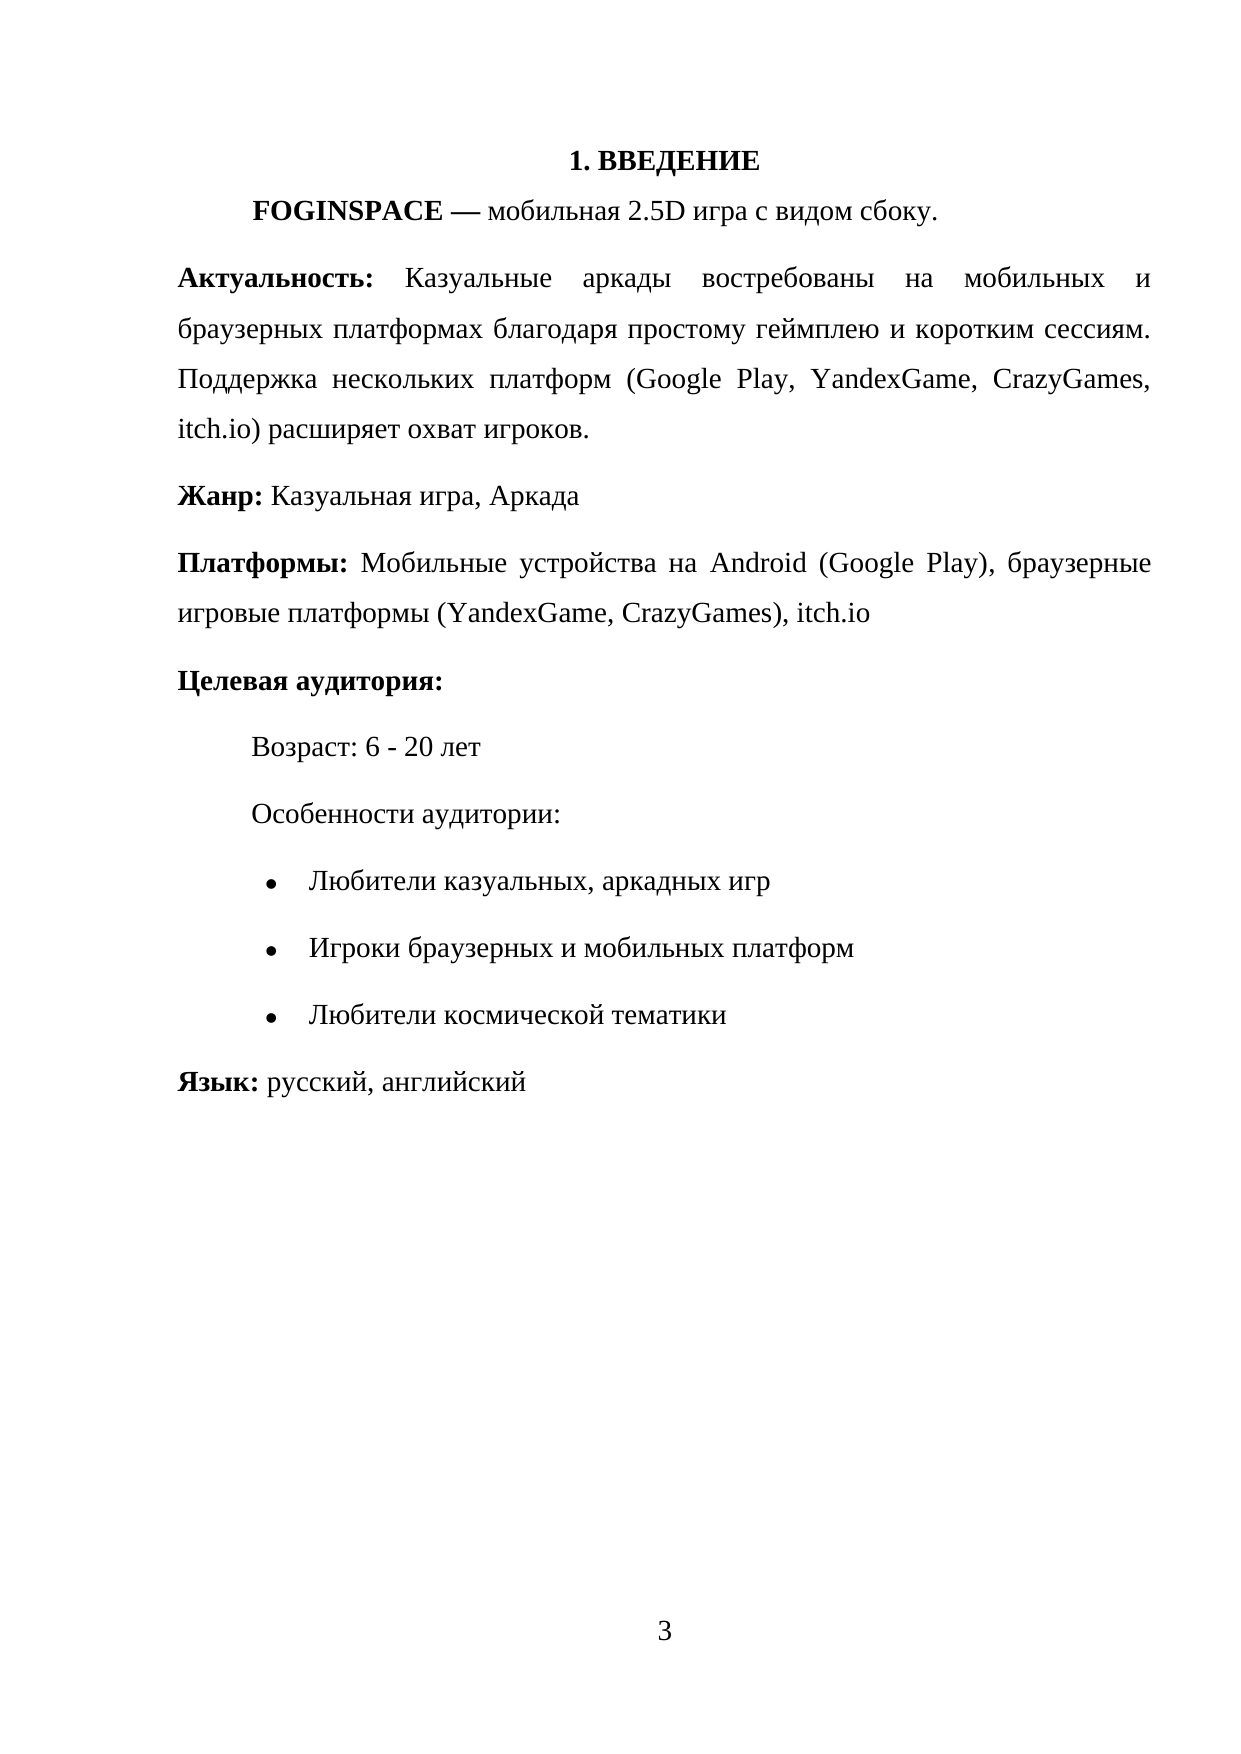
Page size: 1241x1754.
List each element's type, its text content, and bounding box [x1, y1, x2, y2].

text FOGINSPACE — мобильная 2.5D игра с видом сбоку. [194, 193, 1152, 227]
list Любители казуальных, аркадных игр [265, 863, 1152, 897]
text Жанр: Казуальная игра, Аркада [177, 478, 1152, 512]
list Возраст: 6 - 20 лет [177, 729, 1152, 763]
text Актуальность: Казуальные аркады востребованы на мобильных и браузерных платформах благодаря простому геймплею и коротким сессиям. Поддержка нескольких платформ (Google Play, YandexGame, CrazyGames, itch.io) расширяет охват игроков. [177, 260, 1152, 445]
text Платформы: Мобильные устройства на Android (Google Play), браузерные игровые платформы (YandexGame, CrazyGames), itch.io [177, 545, 1152, 629]
list Любители космической тематики [265, 997, 1152, 1031]
text Целевая аудитория: [177, 663, 1152, 696]
subtitle ВВЕДЕНИЕ [177, 143, 1152, 177]
list Особенности аудитории: [177, 797, 1152, 830]
list Игроки браузерных и мобильных платформ [265, 931, 1152, 964]
list Язык: русский, английский [177, 1064, 1152, 1098]
